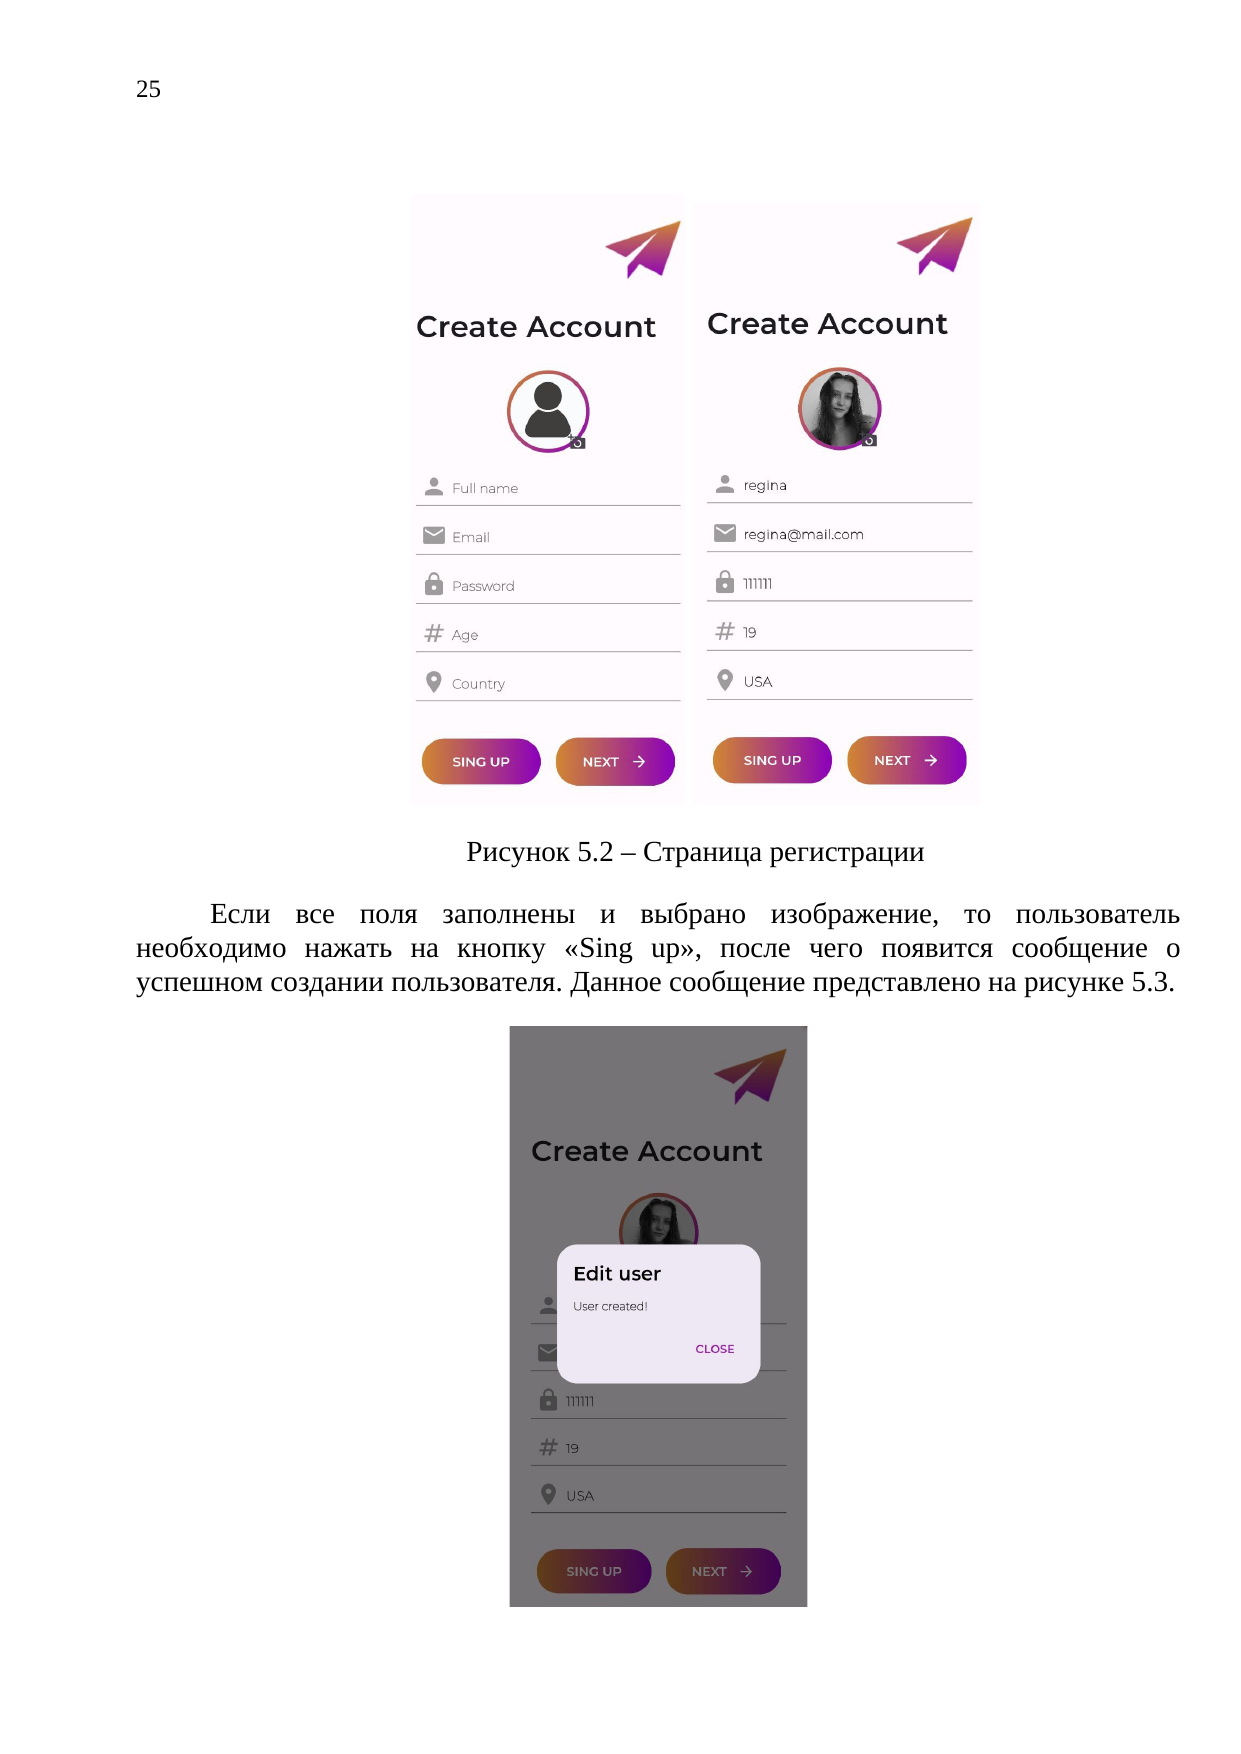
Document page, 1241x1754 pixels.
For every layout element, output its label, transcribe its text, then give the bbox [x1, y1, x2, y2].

text Если все поля заполнены и выбрано изображение, то пользователь необходимо нажать на кнопку «Sing up», после чего появится сообщение о успешном создании пользователя. Данное сообщение представлено на рисунке 5.3. [136, 897, 1181, 997]
picture [411, 194, 686, 805]
text Рисунок 5.2 – Страница регистрации [136, 834, 1181, 867]
picture [692, 203, 980, 805]
picture [509, 1026, 808, 1607]
